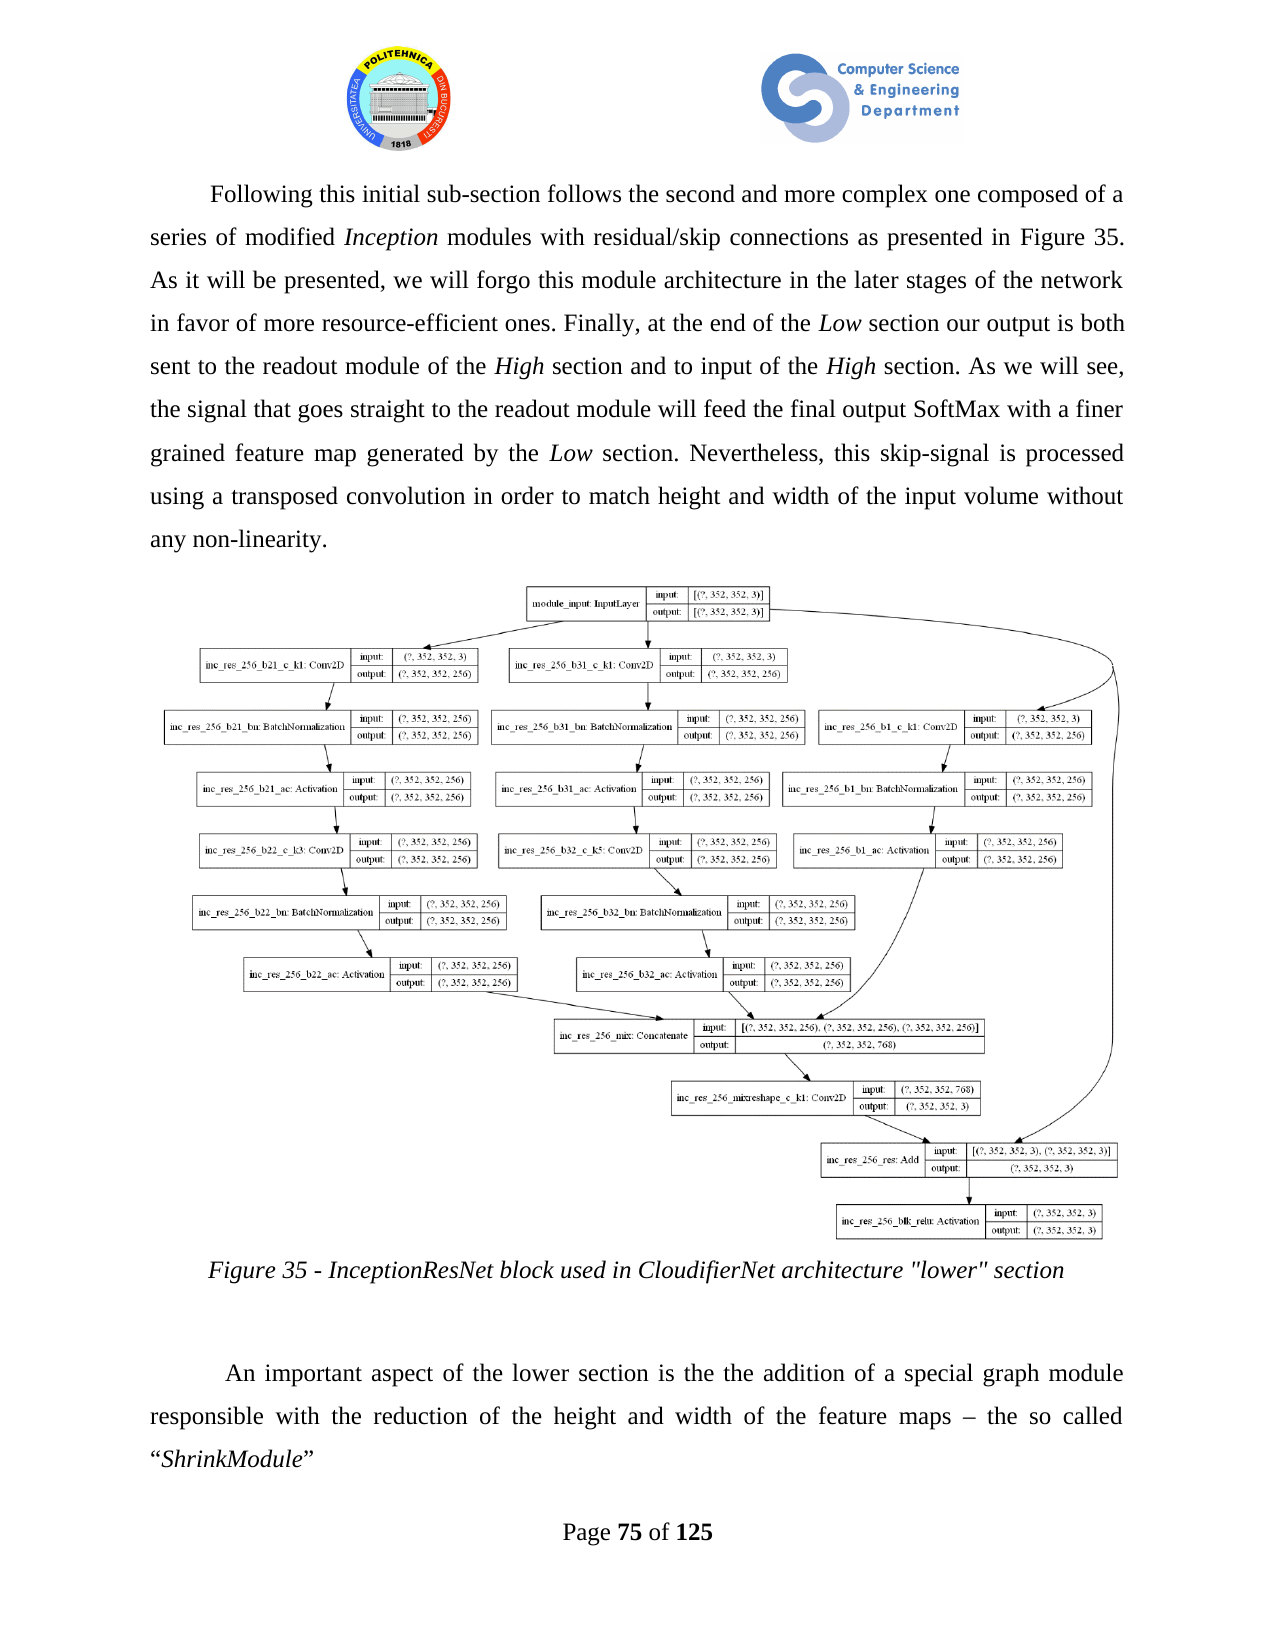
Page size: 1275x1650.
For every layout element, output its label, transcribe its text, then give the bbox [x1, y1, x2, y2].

text Following this initial sub-section follows the second and more complex one composed of a series of modified Inception modules with residual/skip connections as presented in Figure 32. As it will be presented, we will forgo this module architecture in the later stages of the network in favor of more resource-efficient ones. Finally, at the end of the Low section our output is both sent to the readout module of the High section and to input of the High section. As we will see, the signal that goes straight to the readout module will feed the final output SoftMax with a finer grained feature map generated by the Low section. Nevertheless, this skip-signal is processed using a transposed convolution in order to match height and width of the input volume without any non-linearity. [150, 179, 1125, 553]
picture [161, 583, 1122, 1242]
text An important aspect of the lower section is the the addition of a special graph module responsible with the reduction of the height and width of the feature maps – the so called “ShrinkModule” [150, 1358, 1125, 1473]
table_cell Figure 35 - InceptionResNet block used in CloudifierNet architecture "lower" section [150, 1256, 1125, 1298]
table_header [150, 584, 1125, 1256]
picture [346, 46, 451, 151]
picture [760, 53, 963, 144]
